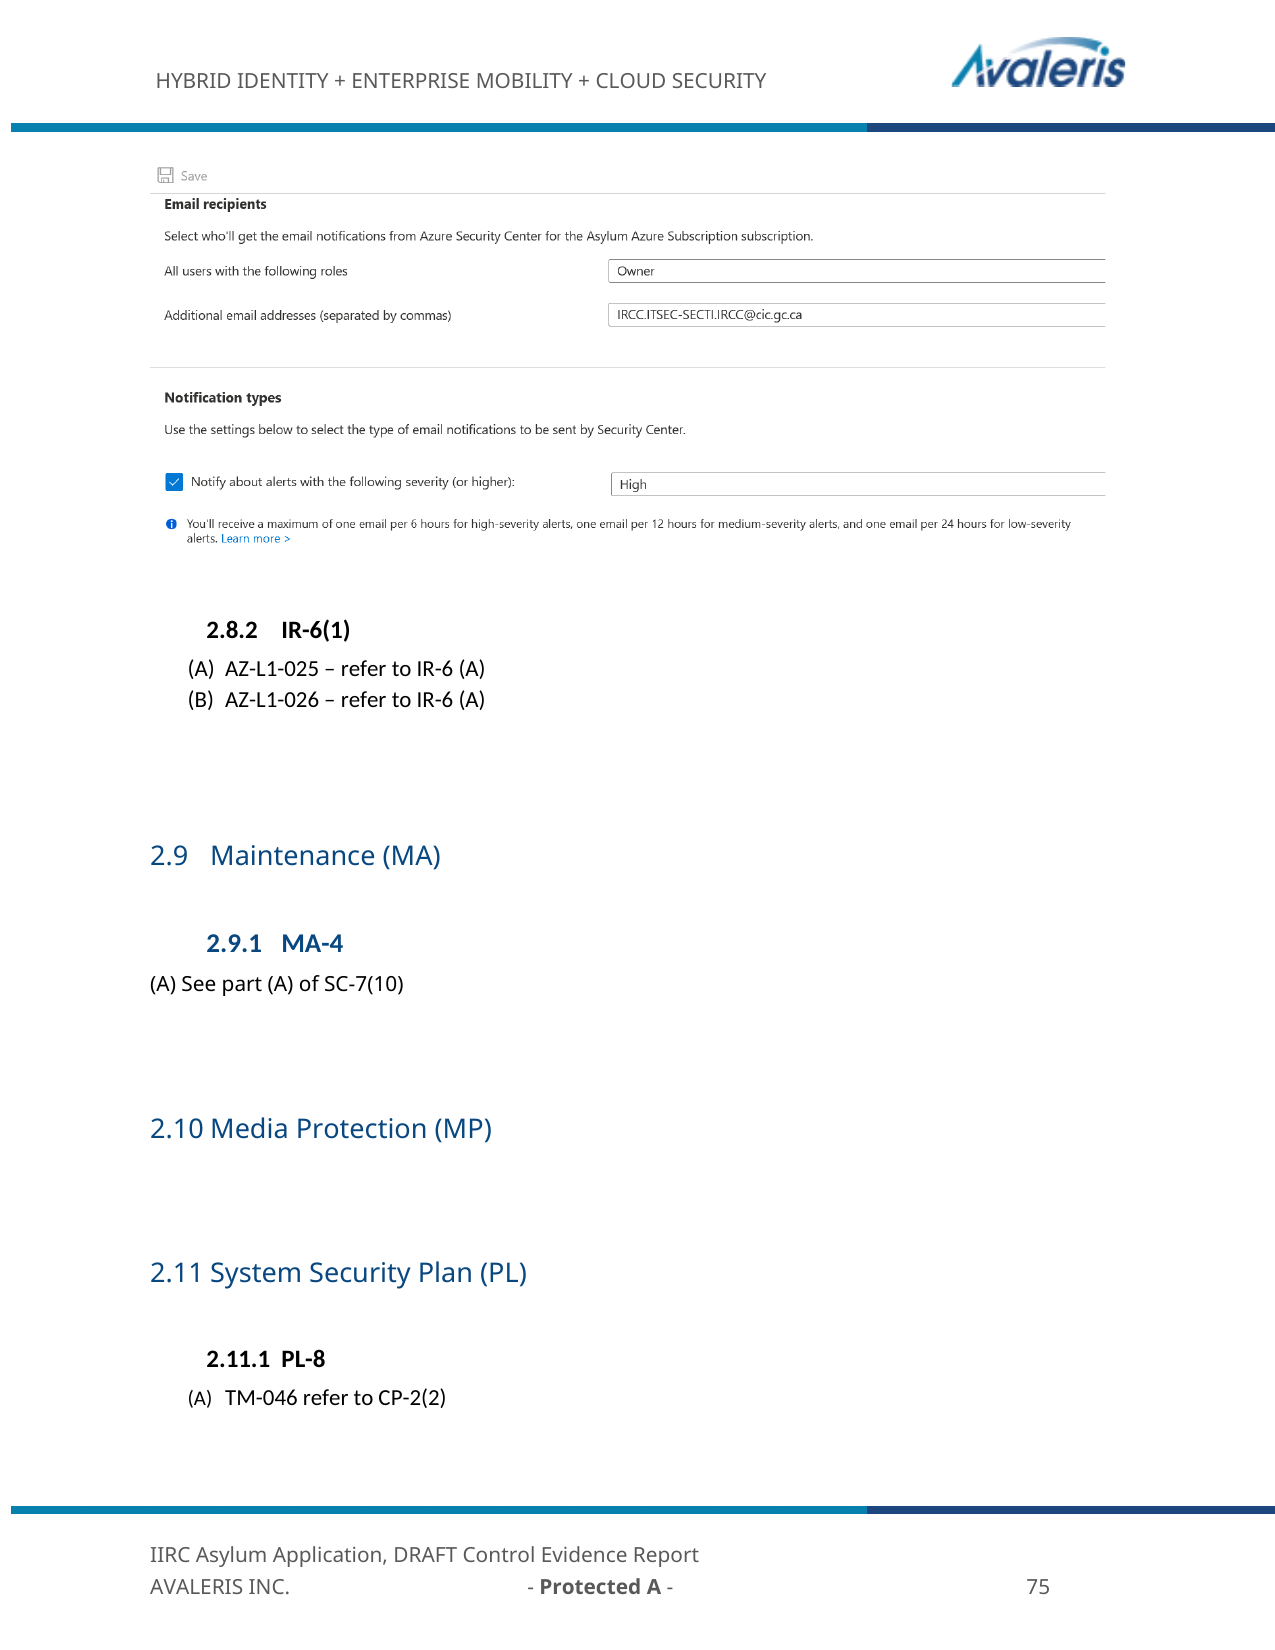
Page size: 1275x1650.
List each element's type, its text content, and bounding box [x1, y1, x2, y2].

subtitle IR-6(1) [206, 614, 1125, 645]
subtitle Media Protection (MP) [150, 1109, 1125, 1146]
list TM-046 refer to CP-2(2) [187, 1383, 1125, 1411]
list AZ-L1-025 – refer to IR-6 (A) [187, 654, 1125, 682]
text (A) See part (A) of SC-7(10) [150, 969, 1125, 997]
picture [868, 1506, 1275, 1514]
subtitle Maintenance (MA) [150, 836, 1125, 873]
picture [951, 37, 1125, 87]
subtitle MA-4 [206, 927, 1125, 959]
picture [150, 160, 1106, 556]
subtitle PL-8 [206, 1344, 1125, 1374]
list AZ-L1-026 – refer to IR-6 (A) [187, 685, 1125, 713]
subtitle System Security Plan (PL) [150, 1253, 1125, 1290]
picture [868, 123, 1275, 132]
